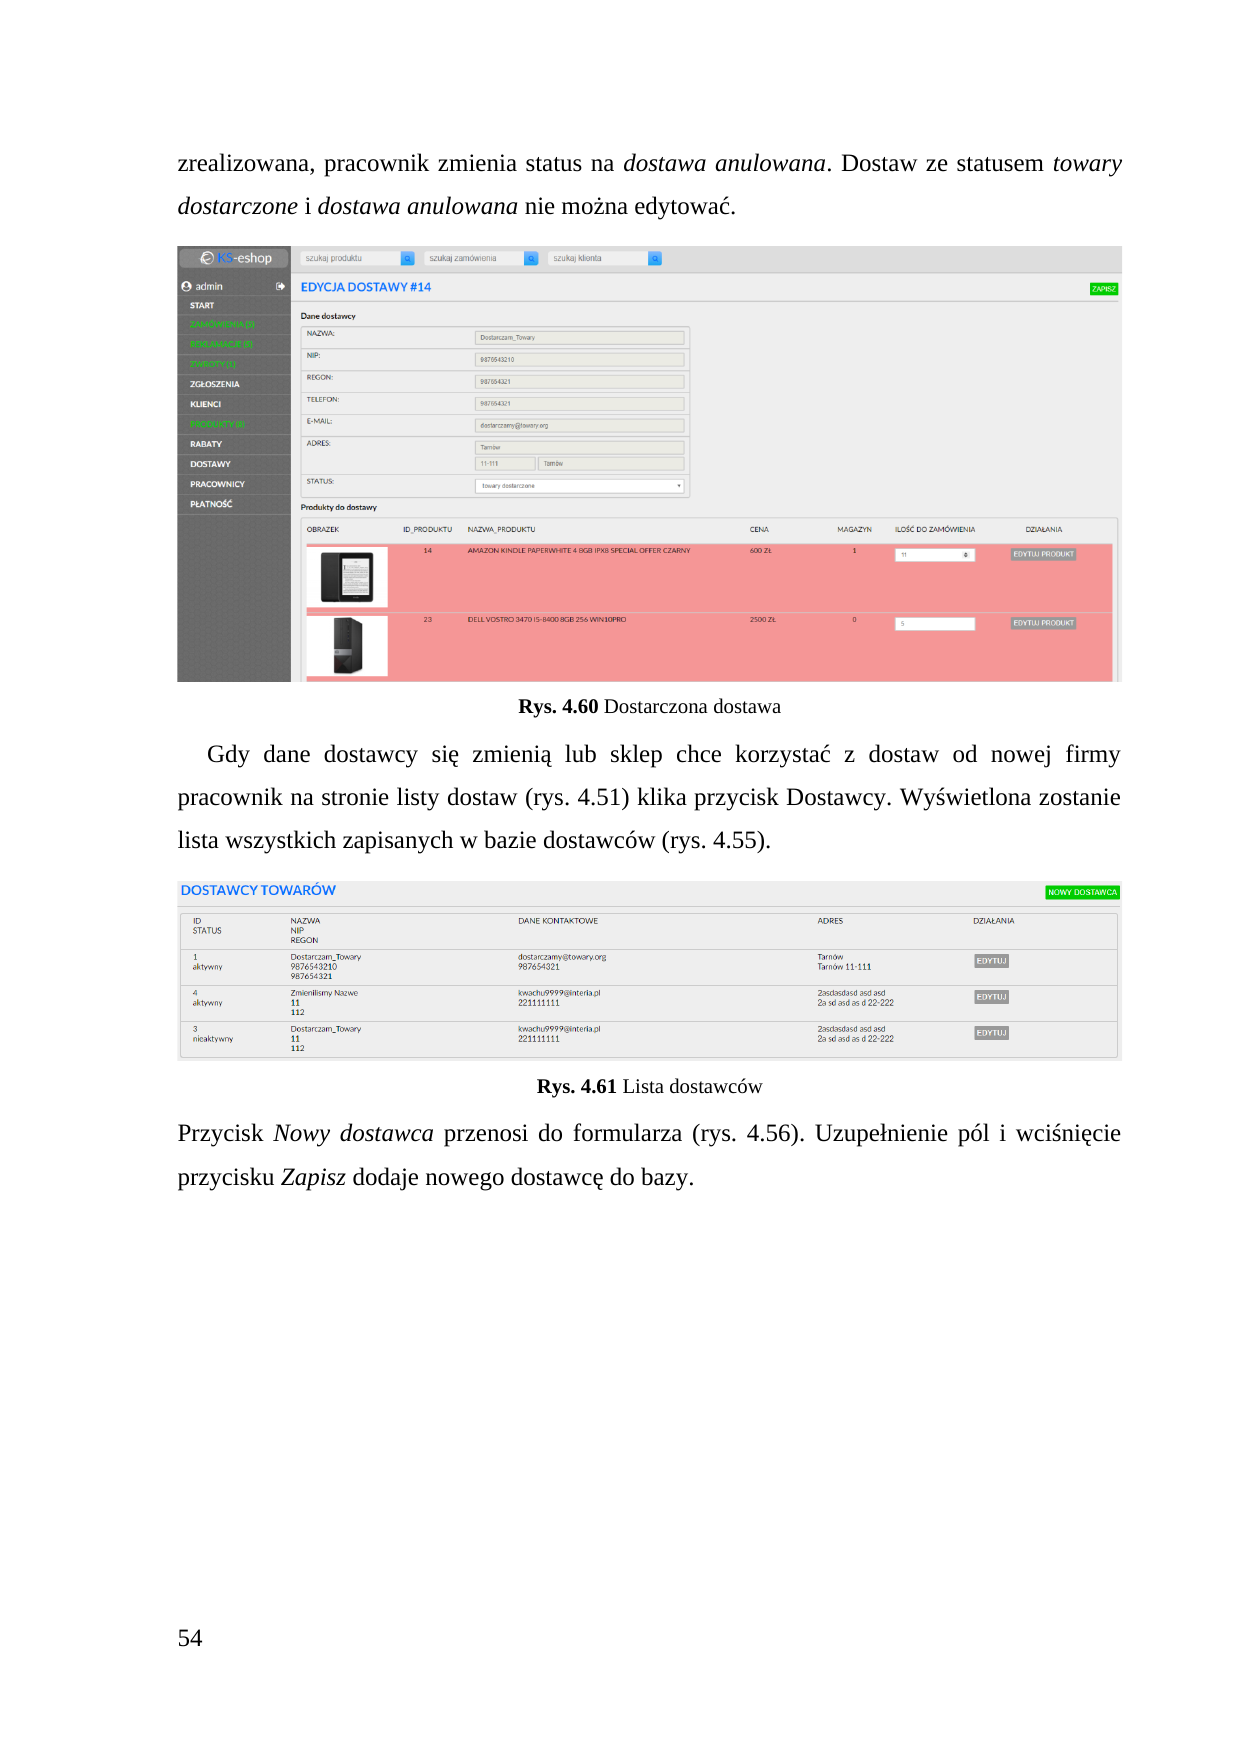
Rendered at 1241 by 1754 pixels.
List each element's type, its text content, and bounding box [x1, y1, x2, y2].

picture [177, 881, 1123, 1061]
text Gdy dane dostawcy się zmienią lub sklep chce korzystać z dostaw od nowej firmy pracownik na stronie listy dostaw (rys. 4.51) klika przycisk Dostawcy. Wyświetlona zostanie lista wszystkich zapisanych w bazie dostawców (rys. 4.55). [177, 739, 1122, 854]
picture [177, 246, 1123, 682]
text Przycisk Nowy dostawca przenosi do formularza (rys. 4.56). Uzupełnienie pól i wciśnięcie przycisku Zapisz dodaje nowego dostawcę do bazy. [177, 1118, 1122, 1190]
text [177, 148, 1122, 219]
